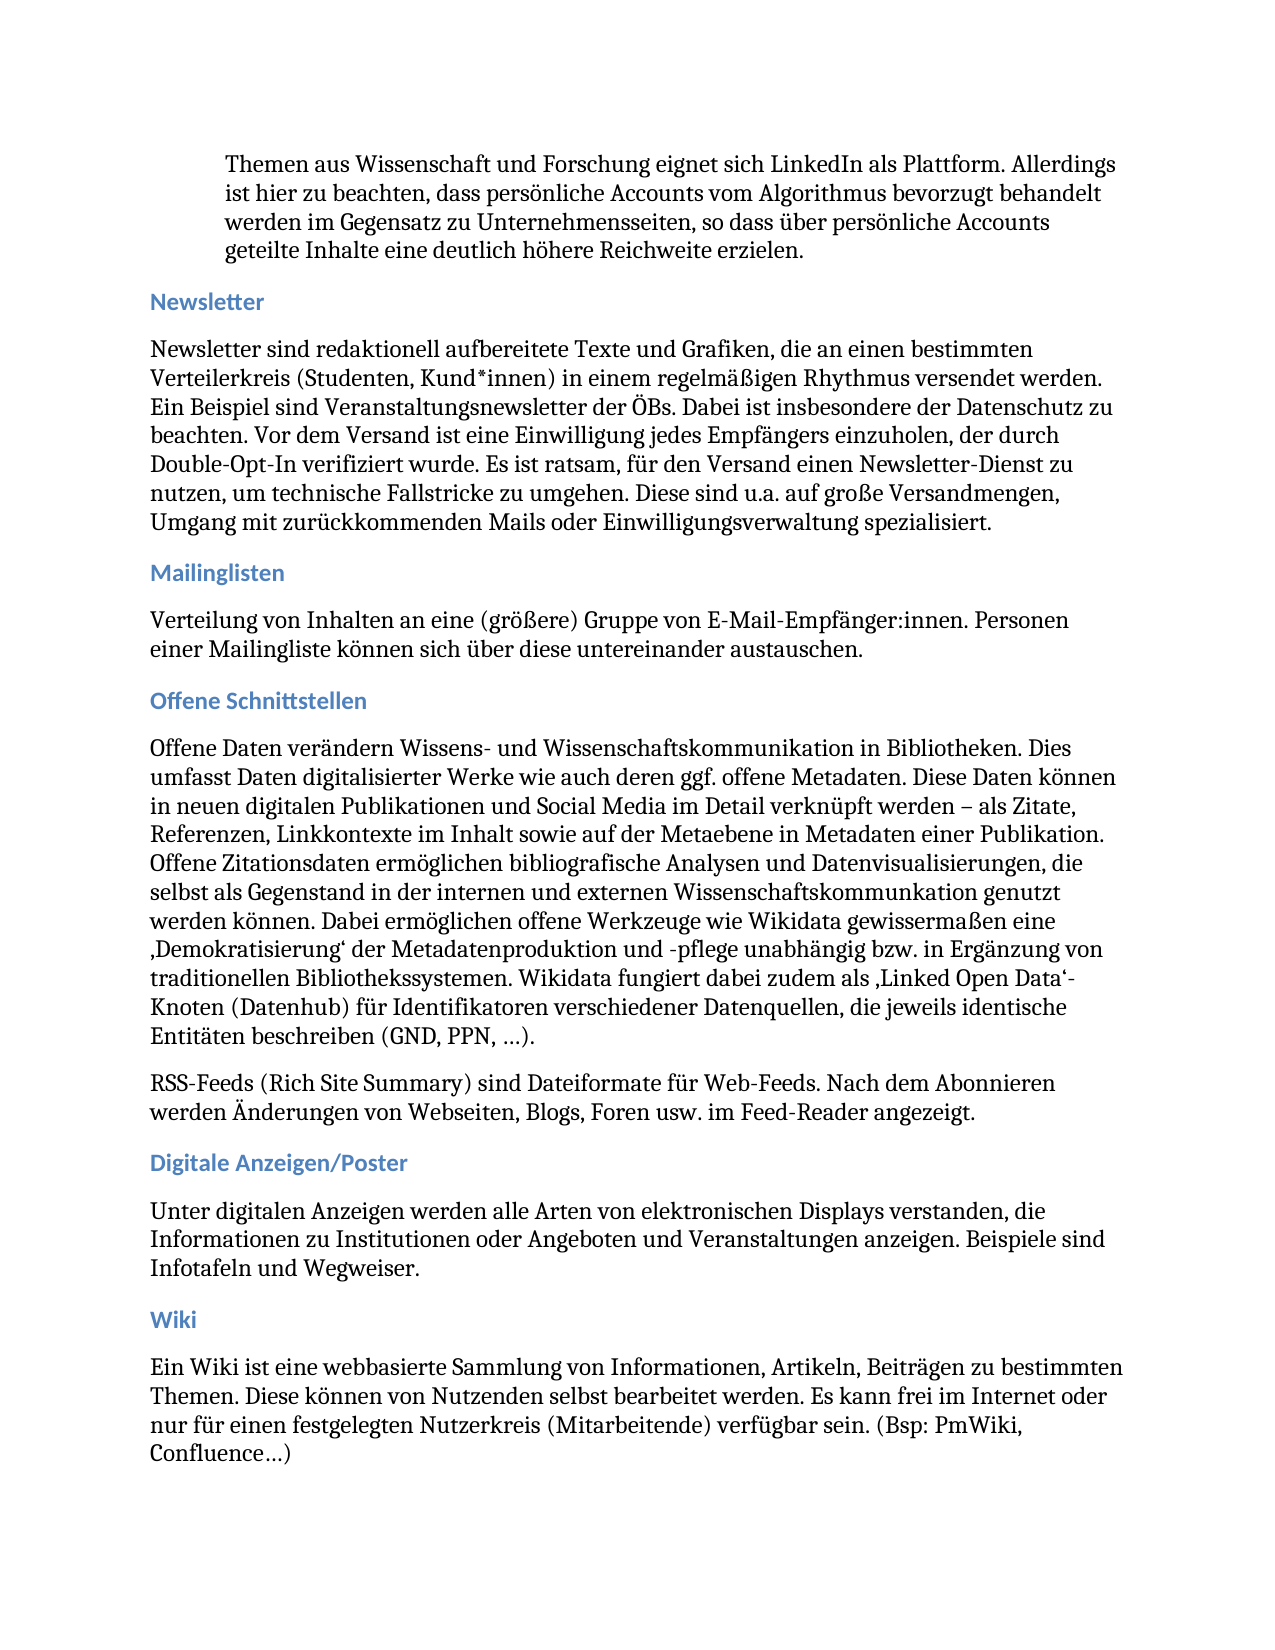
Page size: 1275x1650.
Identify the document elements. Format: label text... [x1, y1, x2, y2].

text RSS-Feeds (Rich Site Summary) sind Dateiformate für Web-Feeds. Nach dem Abonnieren werden Änderungen von Webseiten, Blogs, Foren usw. im Feed-Reader angezeigt. [150, 1069, 1125, 1127]
subtitle Wiki [150, 1304, 1125, 1334]
subtitle Newsletter [150, 286, 1125, 316]
text Newsletter sind redaktionell aufbereitete Texte und Grafiken, die an einen bestimmten Verteilerkreis (Studenten, Kund*innen) in einem regelmäßigen Rhythmus versendet werden. Ein Beispiel sind Veranstaltungsnewsletter der ÖBs. Dabei ist insbesondere der Datenschutz zu beachten. Vor dem Versand ist eine Einwilligung jedes Empfängers einzuholen, der durch Double-Opt-In verifiziert wurde. Es ist ratsam, für den Versand einen Newsletter-Dienst zu nutzen, um technische Fallstricke zu umgehen. Diese sind u.a. auf große Versandmengen, Umgang mit zurückkommenden Mails oder Einwilligungsverwaltung spezialisiert. [150, 335, 1125, 536]
text Verteilung von Inhalten an eine (größere) Gruppe von E-Mail-Empfänger:innen. Personen einer Mailingliste können sich über diese untereinander austauschen. [150, 606, 1125, 664]
subtitle Offene Schnittstellen [150, 685, 1125, 715]
text Unter digitalen Anzeigen werden alle Arten von elektronischen Displays verstanden, die Informationen zu Institutionen oder Angeboten und Veranstaltungen anzeigen. Beispiele sind Infotafeln und Wegweiser. [150, 1197, 1125, 1283]
text Offene Daten verändern Wissens- und Wissenschaftskommunikation in Bibliotheken. Dies umfasst Daten digitalisierter Werke wie auch deren ggf. offene Metadaten. Diese Daten können in neuen digitalen Publikationen und Social Media im Detail verknüpft werden – als Zitate, Referenzen, Linkkontexte im Inhalt sowie auf der Metaebene in Metadaten einer Publikation. Offene Zitationsdaten ermöglichen bibliografische Analysen und Datenvisualisierungen, die selbst als Gegenstand in der internen und externen Wissenschaftskommunkation genutzt werden können. Dabei ermöglichen offene Werkzeuge wie Wikidata gewissermaßen eine ‚Demokratisierung‘ der Metadatenproduktion und -pflege unabhängig bzw. in Ergänzung von traditionellen Bibliothekssystemen. Wikidata fungiert dabei zudem als ‚Linked Open Data‘-Knoten (Datenhub) für Identifikatoren verschiedener Datenquellen, die jeweils identische Entitäten beschreiben (GND, PPN, …). [150, 734, 1125, 1050]
subtitle Digitale Anzeigen/Poster [150, 1147, 1125, 1178]
subtitle Mailinglisten [150, 557, 1125, 588]
text Ein Wiki ist eine webbasierte Sammlung von Informationen, Artikeln, Beiträgen zu bestimmten Themen. Diese können von Nutzenden selbst bearbeitet werden. Es kann frei im Internet oder nur für einen festgelegten Nutzerkreis (Mitarbeitende) verfügbar sein. (Bsp: PmWiki, Confluence…) [150, 1353, 1125, 1468]
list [175, 150, 1125, 265]
